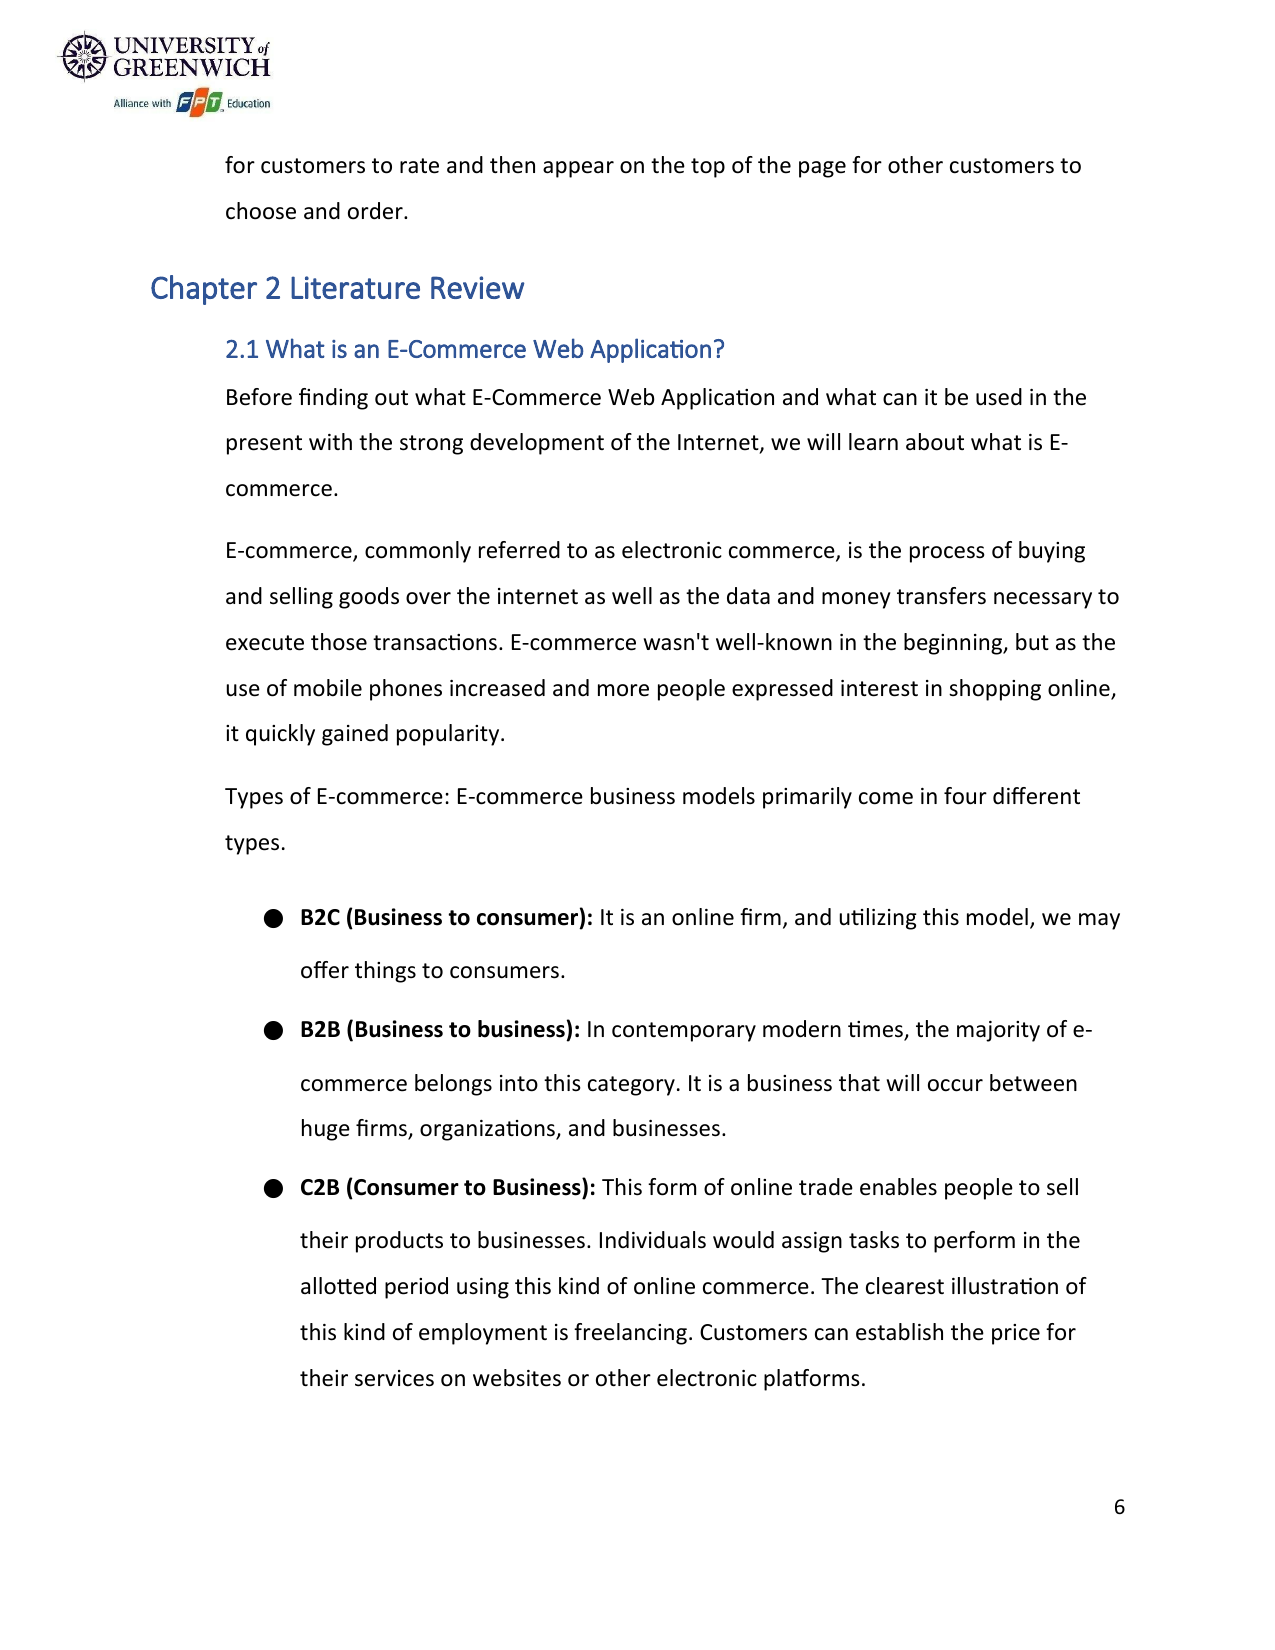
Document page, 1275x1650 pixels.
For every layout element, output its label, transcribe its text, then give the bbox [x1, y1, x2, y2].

list B2C (Business to consumer): It is an online firm, and utilizing this model, we may offer things to consumers. [262, 888, 1125, 985]
text Types of E-commerce: E-commerce business models primarily come in four different types. [225, 780, 1125, 857]
subtitle Chapter 2 Literature Review [150, 266, 1125, 307]
text Before finding out what E-Commerce Web Application and what can it be used in the present with the strong development of the Internet, we will learn about what is E-commerce. [225, 381, 1125, 503]
subtitle 2.1 What is an E-Commerce Web Application? [150, 332, 1125, 365]
picture [38, 12, 296, 142]
list B2B (Business to business): In contemporary modern times, the majority of e-commerce belongs into this category. It is a business that will occur between huge firms, organizations, and businesses. [262, 1001, 1125, 1143]
text E-commerce, commonly referred to as electronic commerce, is the process of buying and selling goods over the internet as well as the data and money transfers necessary to execute those transactions. E-commerce wasn't well-known in the beginning, but as the use of mobile phones increased and more people expressed interest in shopping online, it quickly gained popularity. [225, 535, 1125, 748]
list C2B (Consumer to Business): This form of online trade enables people to sell their products to businesses. Individuals would assign tasks to perform in the allotted period using this kind of online commerce. The clearest illustration of this kind of employment is freelancing. Customers can establish the price for their services on websites or other electronic platforms. [262, 1158, 1125, 1393]
